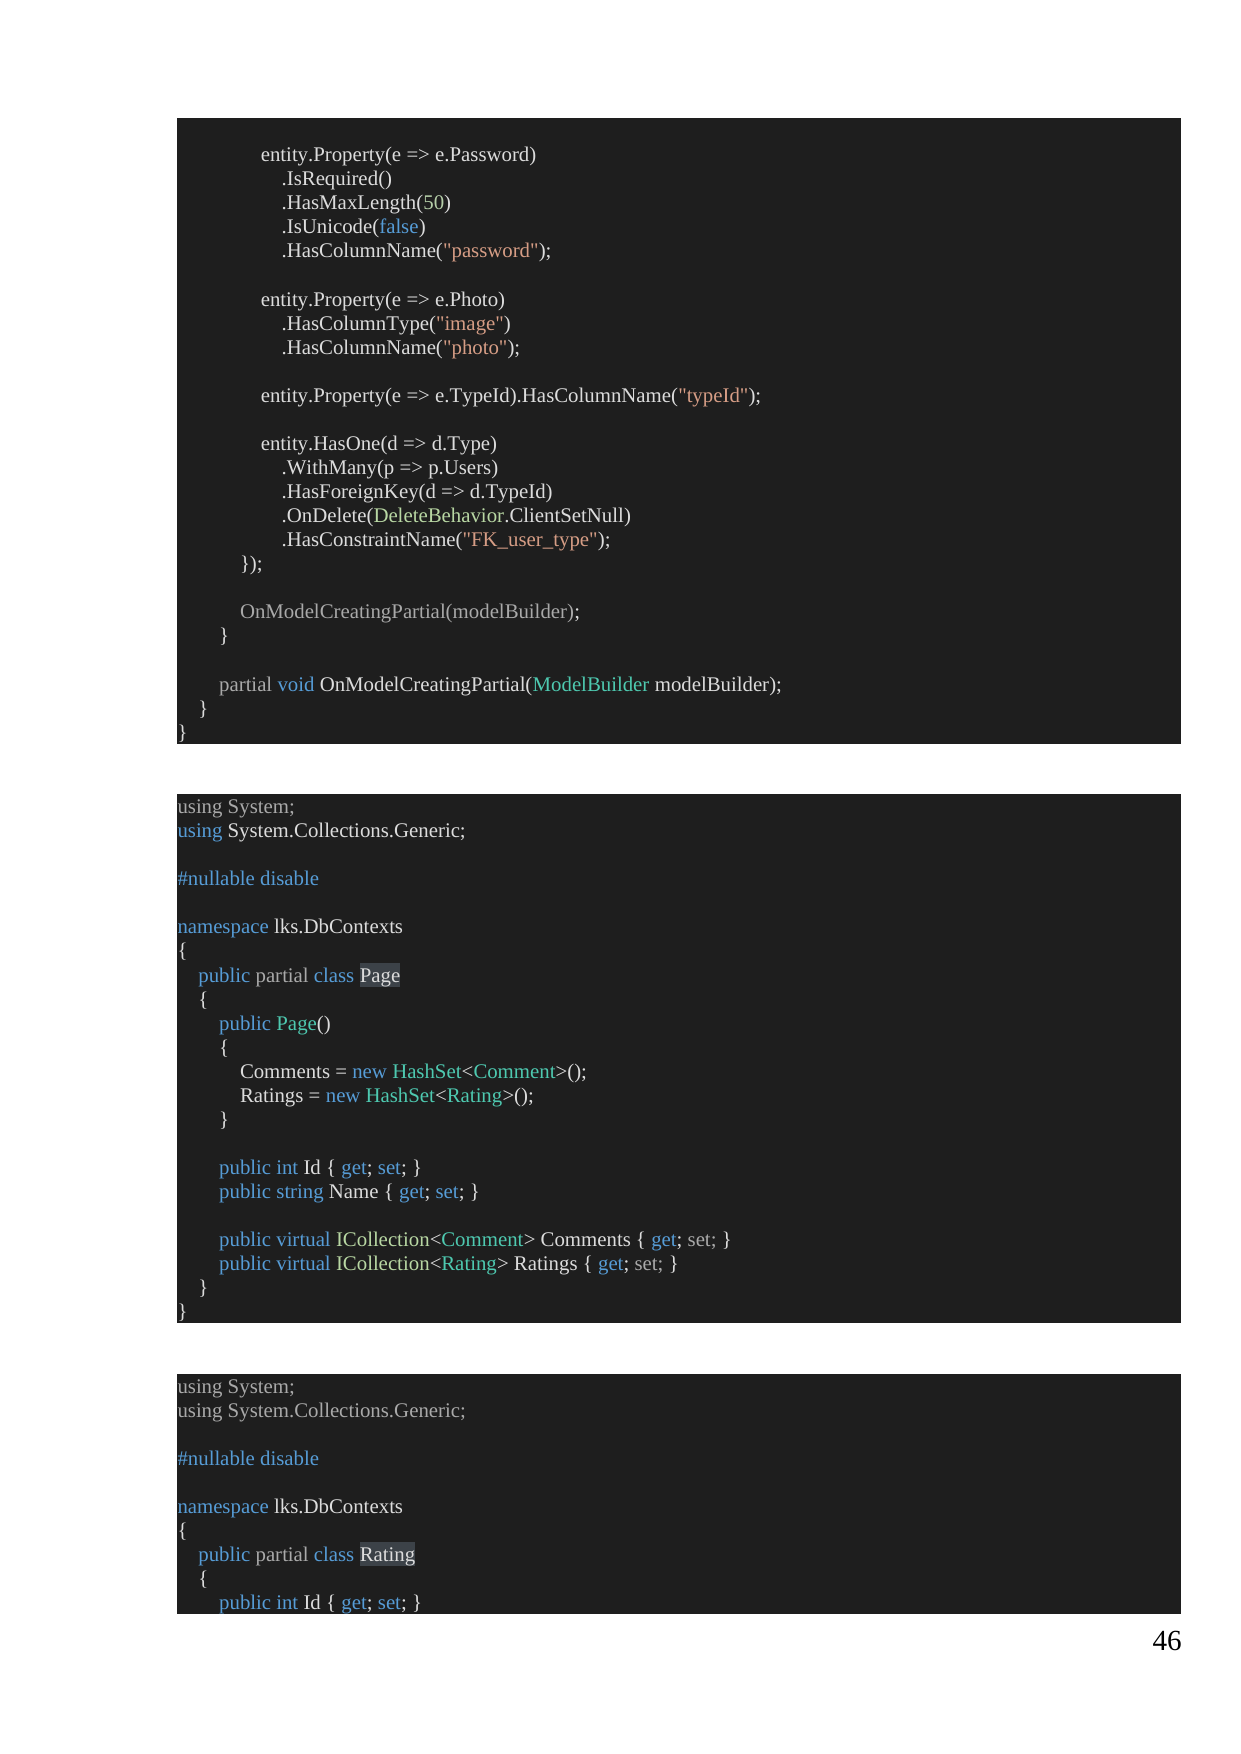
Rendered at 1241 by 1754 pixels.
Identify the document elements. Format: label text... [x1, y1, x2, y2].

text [177, 118, 1181, 744]
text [177, 1374, 1181, 1614]
text using System; using System.Collections.Generic; #nullable disable namespace lks.DbContexts { public partial class Page { public Page() { Comments = new HashSet<Comment>(); Ratings = new HashSet<Rating>(); } public int Id { get; set; } public string Name { get; set; } public virtual ICollection<Comment> Comments { get; set; } public virtual ICollection<Rating> Ratings { get; set; } } } [177, 794, 1181, 1323]
